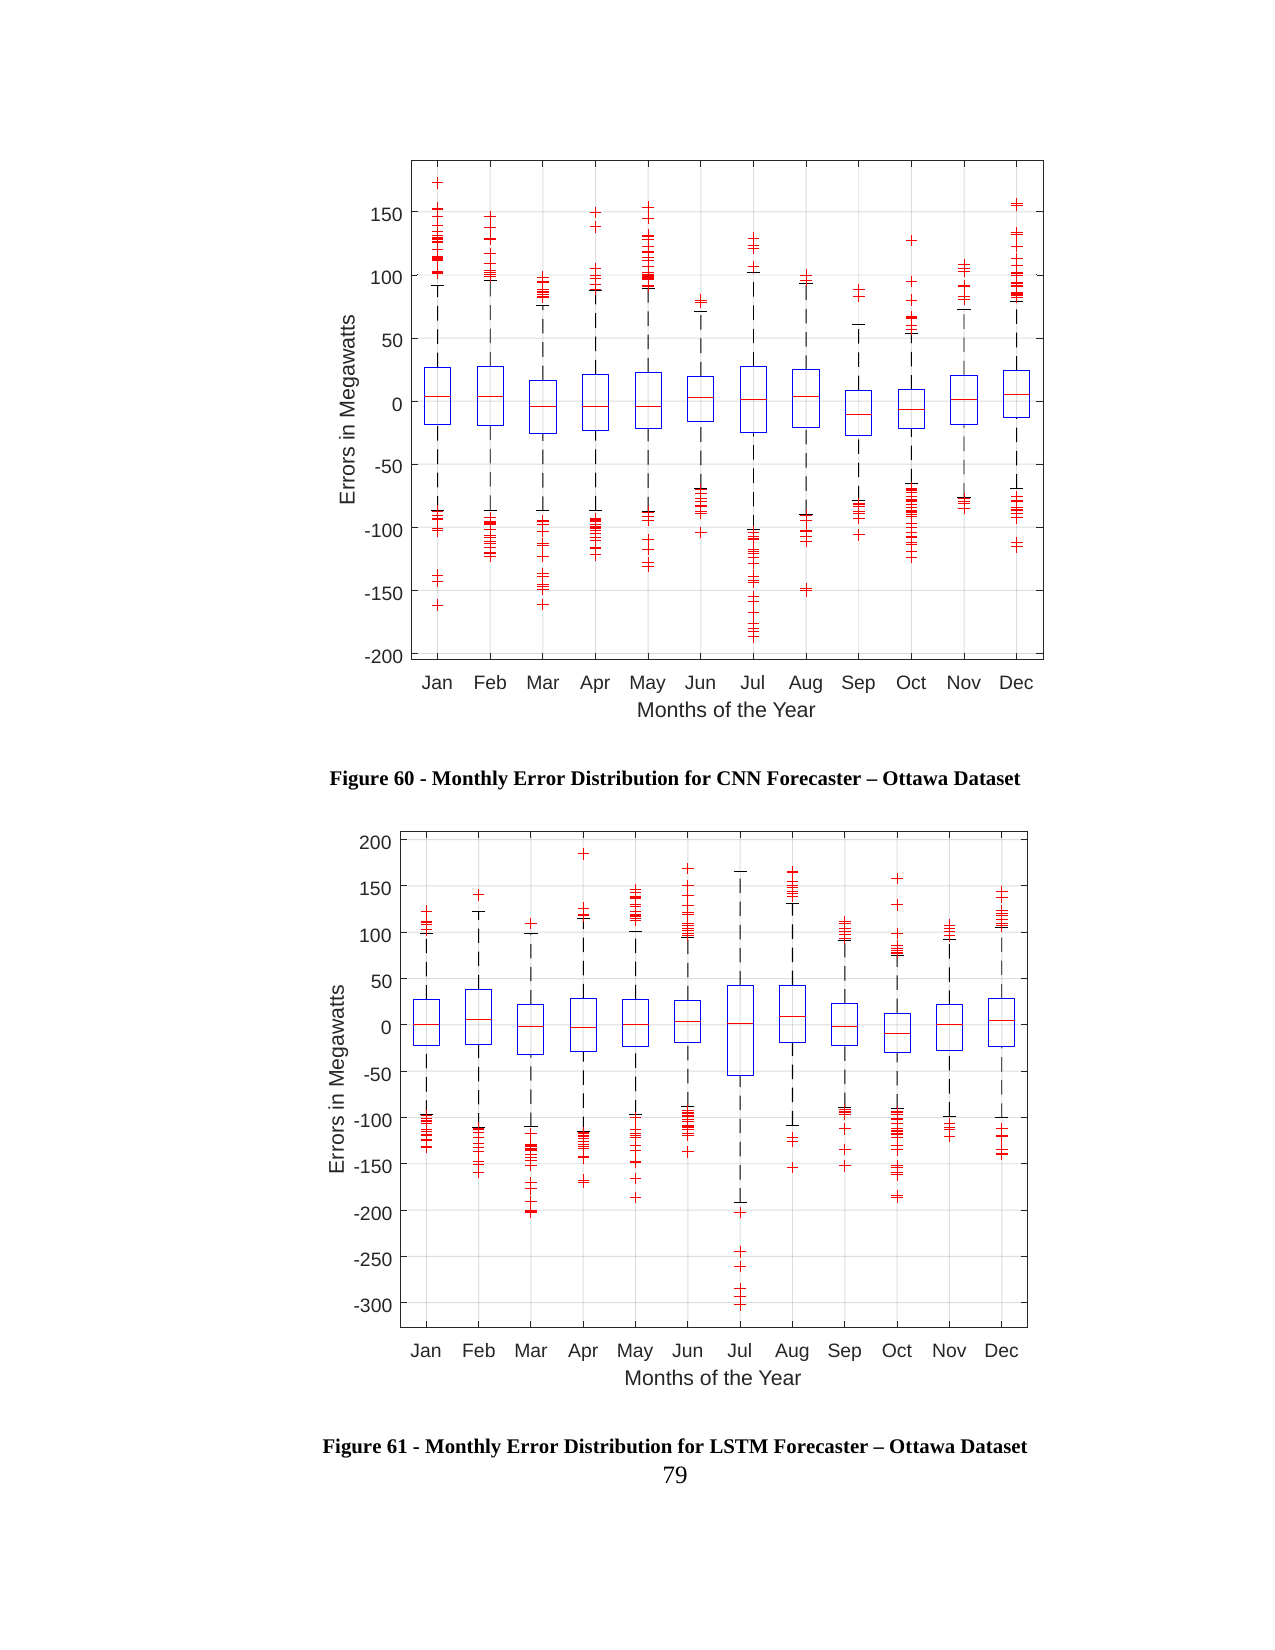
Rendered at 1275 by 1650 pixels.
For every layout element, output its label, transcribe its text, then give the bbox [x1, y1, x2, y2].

text Figure 60 - Monthly Error Distribution for CNN Forecaster – Ottawa Dataset [225, 766, 1125, 790]
text Figure 61 - Monthly Error Distribution for LSTM Forecaster – Ottawa Dataset [225, 1434, 1125, 1458]
